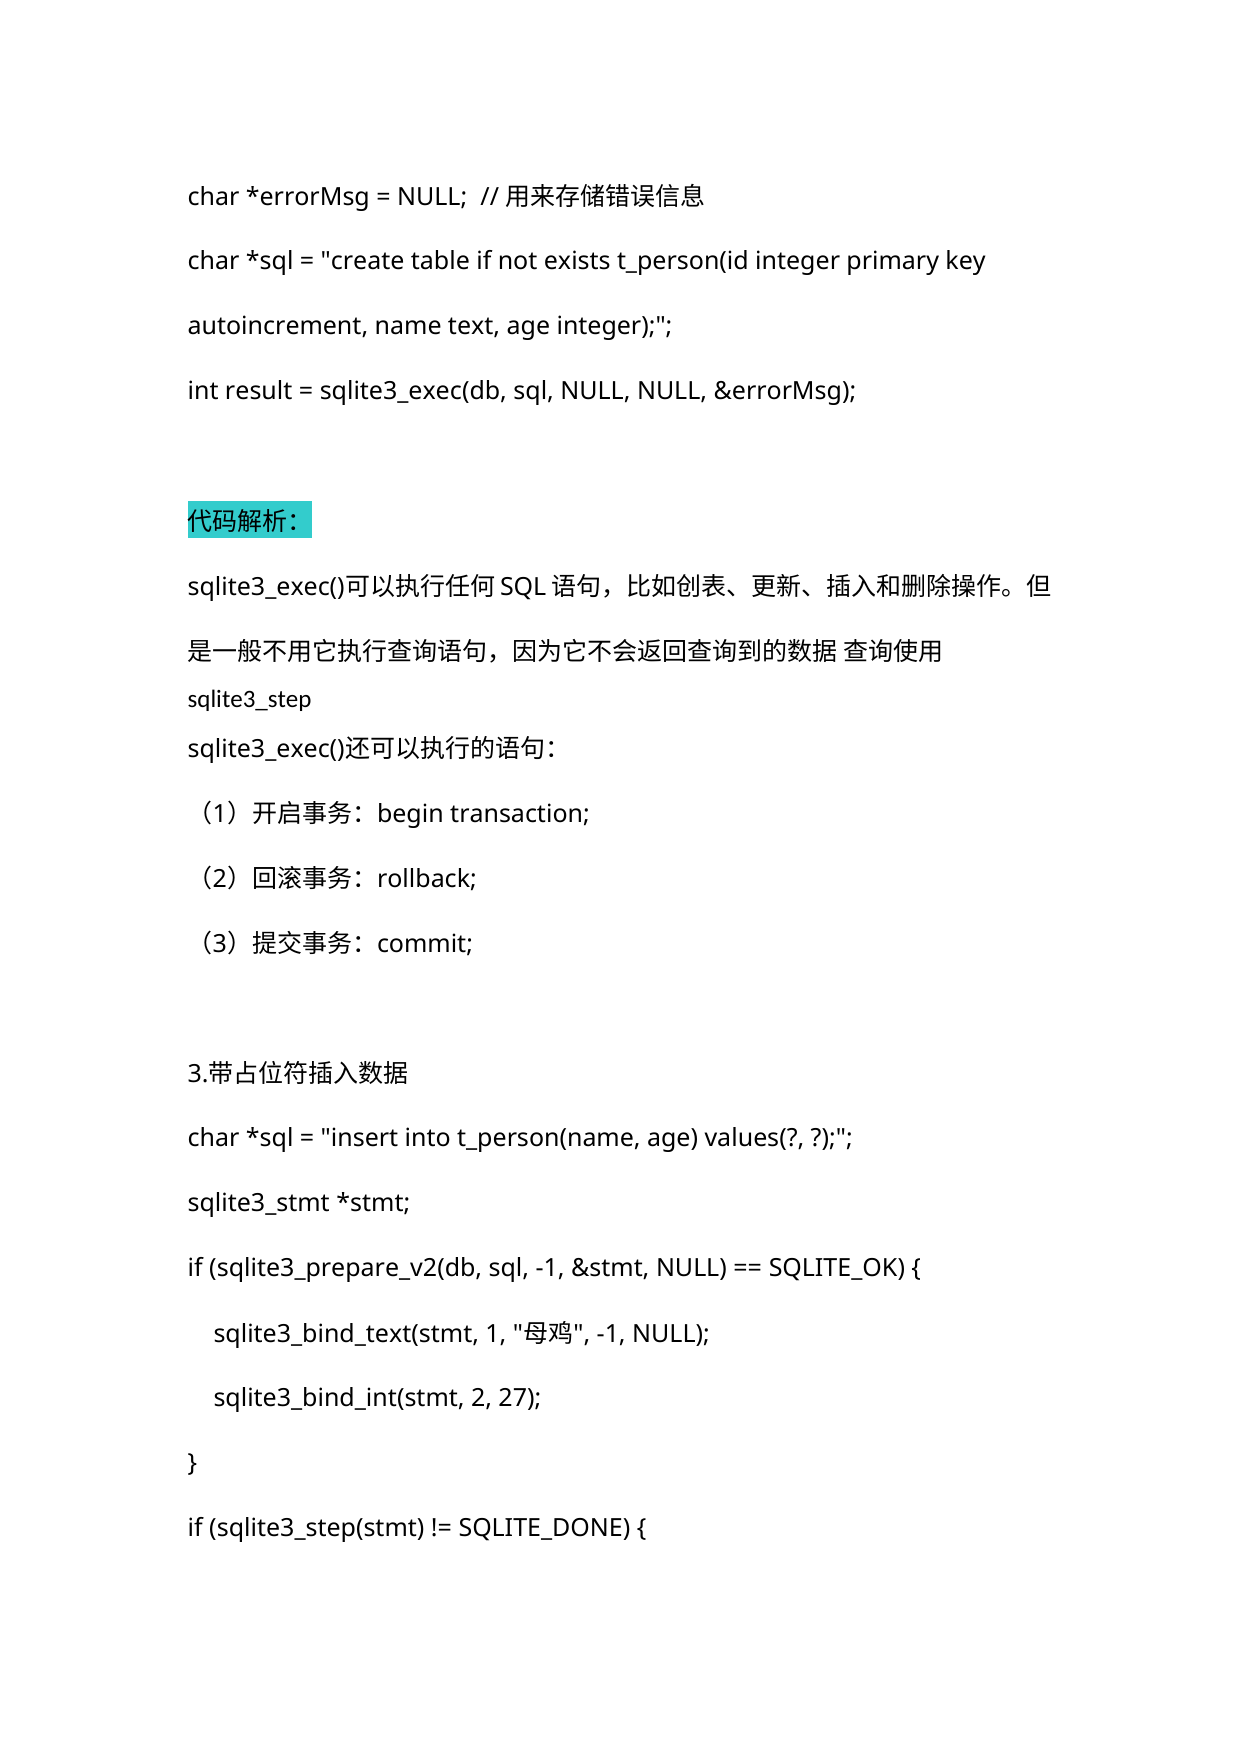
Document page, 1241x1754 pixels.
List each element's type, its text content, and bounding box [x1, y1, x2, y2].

text sqlite3_stmt *stmt; [187, 1169, 1053, 1234]
text （3）提交事务：commit; [187, 909, 1053, 974]
text int result = sqlite3_exec(db, sql, NULL, NULL, &errorMsg); [187, 357, 1053, 422]
text char *sql = "create table if not exists t_person(id integer primary key autoincrement, name text, age integer);"; [187, 227, 1053, 357]
text } [187, 1429, 1053, 1494]
text sqlite3_exec()还可以执行的语句： [187, 714, 1053, 779]
text if (sqlite3_prepare_v2(db, sql, -1, &stmt, NULL) == SQLITE_OK) { [187, 1234, 1053, 1299]
text 3.带占位符插入数据 [187, 1039, 1053, 1104]
text sqlite3_bind_text(stmt, 1, "母鸡", -1, NULL); [187, 1299, 1053, 1364]
text sqlite3_exec()可以执行任何SQL语句，比如创表、更新、插入和删除操作。但是一般不用它执行查询语句，因为它不会返回查询到的数据 查询使用sqlite3_step [187, 552, 1053, 714]
text sqlite3_bind_int(stmt, 2, 27); [187, 1364, 1053, 1429]
text （1）开启事务：begin transaction; [187, 779, 1053, 844]
text char *sql = "insert into t_person(name, age) values(?, ?);"; [187, 1104, 1053, 1169]
text if (sqlite3_step(stmt) != SQLITE_DONE) { [187, 1494, 1053, 1559]
text （2）回滚事务：rollback; [187, 844, 1053, 909]
text 代码解析： [187, 487, 1053, 552]
text char *errorMsg = NULL; // 用来存储错误信息 [187, 162, 1053, 227]
